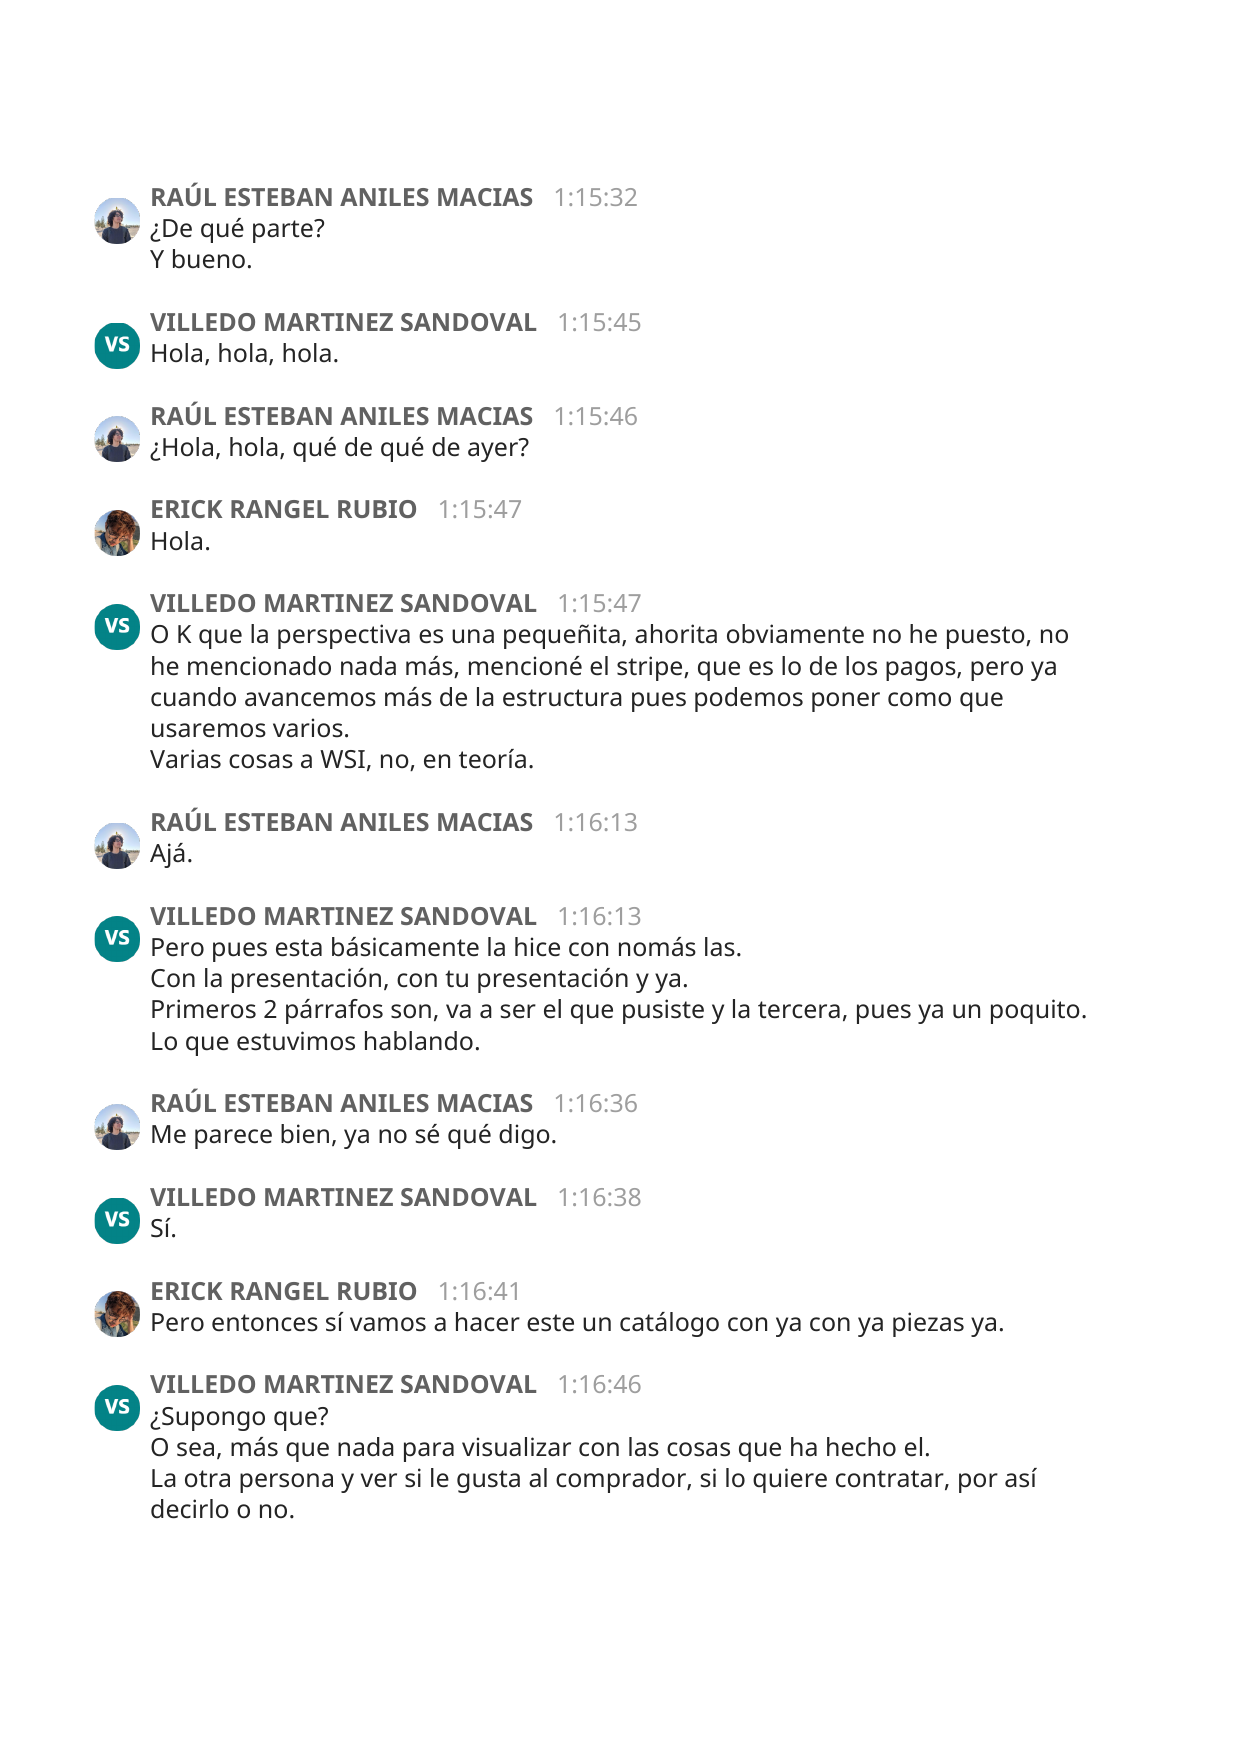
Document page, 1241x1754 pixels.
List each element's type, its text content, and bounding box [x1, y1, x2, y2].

text RAÚL ESTEBAN ANILES MACIAS 1:16:13 Ajá. [150, 775, 1090, 869]
picture [94, 916, 140, 962]
text ERICK RANGEL RUBIO 1:16:41 Pero entonces sí vamos a hacer este un catálogo con ya con ya piezas ya. [150, 1244, 1090, 1337]
picture [94, 416, 140, 462]
picture [94, 510, 140, 556]
picture [94, 198, 140, 244]
picture [94, 604, 140, 650]
text VILLEDO MARTINEZ SANDOVAL 1:16:38 Sí. [150, 1150, 1090, 1244]
picture [94, 323, 140, 369]
text VILLEDO MARTINEZ SANDOVAL 1:15:45 Hola, hola, hola. [150, 275, 1090, 369]
text RAÚL ESTEBAN ANILES MACIAS 1:16:36 Me parece bien, ya no sé qué digo. [150, 1056, 1090, 1150]
text RAÚL ESTEBAN ANILES MACIAS 1:15:32 ¿De qué parte? Y bueno. [150, 150, 1090, 275]
picture [94, 823, 140, 869]
text RAÚL ESTEBAN ANILES MACIAS 1:15:46 ¿Hola, hola, qué de qué de ayer? [150, 369, 1090, 462]
text VILLEDO MARTINEZ SANDOVAL 1:16:13 Pero pues esta básicamente la hice con nomás las. Con la presentación, con tu presentación y ya. Primeros 2 párrafos son, va a ser el que pusiste y la tercera, pues ya un poquito. Lo que estuvimos hablando. [150, 869, 1090, 1056]
text ERICK RANGEL RUBIO 1:15:47 Hola. [150, 462, 1090, 556]
picture [94, 1385, 140, 1431]
picture [94, 1291, 140, 1337]
picture [94, 1198, 140, 1244]
text VILLEDO MARTINEZ SANDOVAL 1:15:47 O K que la perspectiva es una pequeñita, ahorita obviamente no he puesto, no he mencionado nada más, mencioné el stripe, que es lo de los pagos, pero ya cuando avancemos más de la estructura pues podemos poner como que usaremos varios. Varias cosas a WSI, no, en teoría. [150, 556, 1090, 775]
text VILLEDO MARTINEZ SANDOVAL 1:16:46 ¿Supongo que? O sea, más que nada para visualizar con las cosas que ha hecho el. La otra persona y ver si le gusta al comprador, si lo quiere contratar, por así decirlo o no. [150, 1337, 1090, 1525]
picture [94, 1104, 140, 1150]
